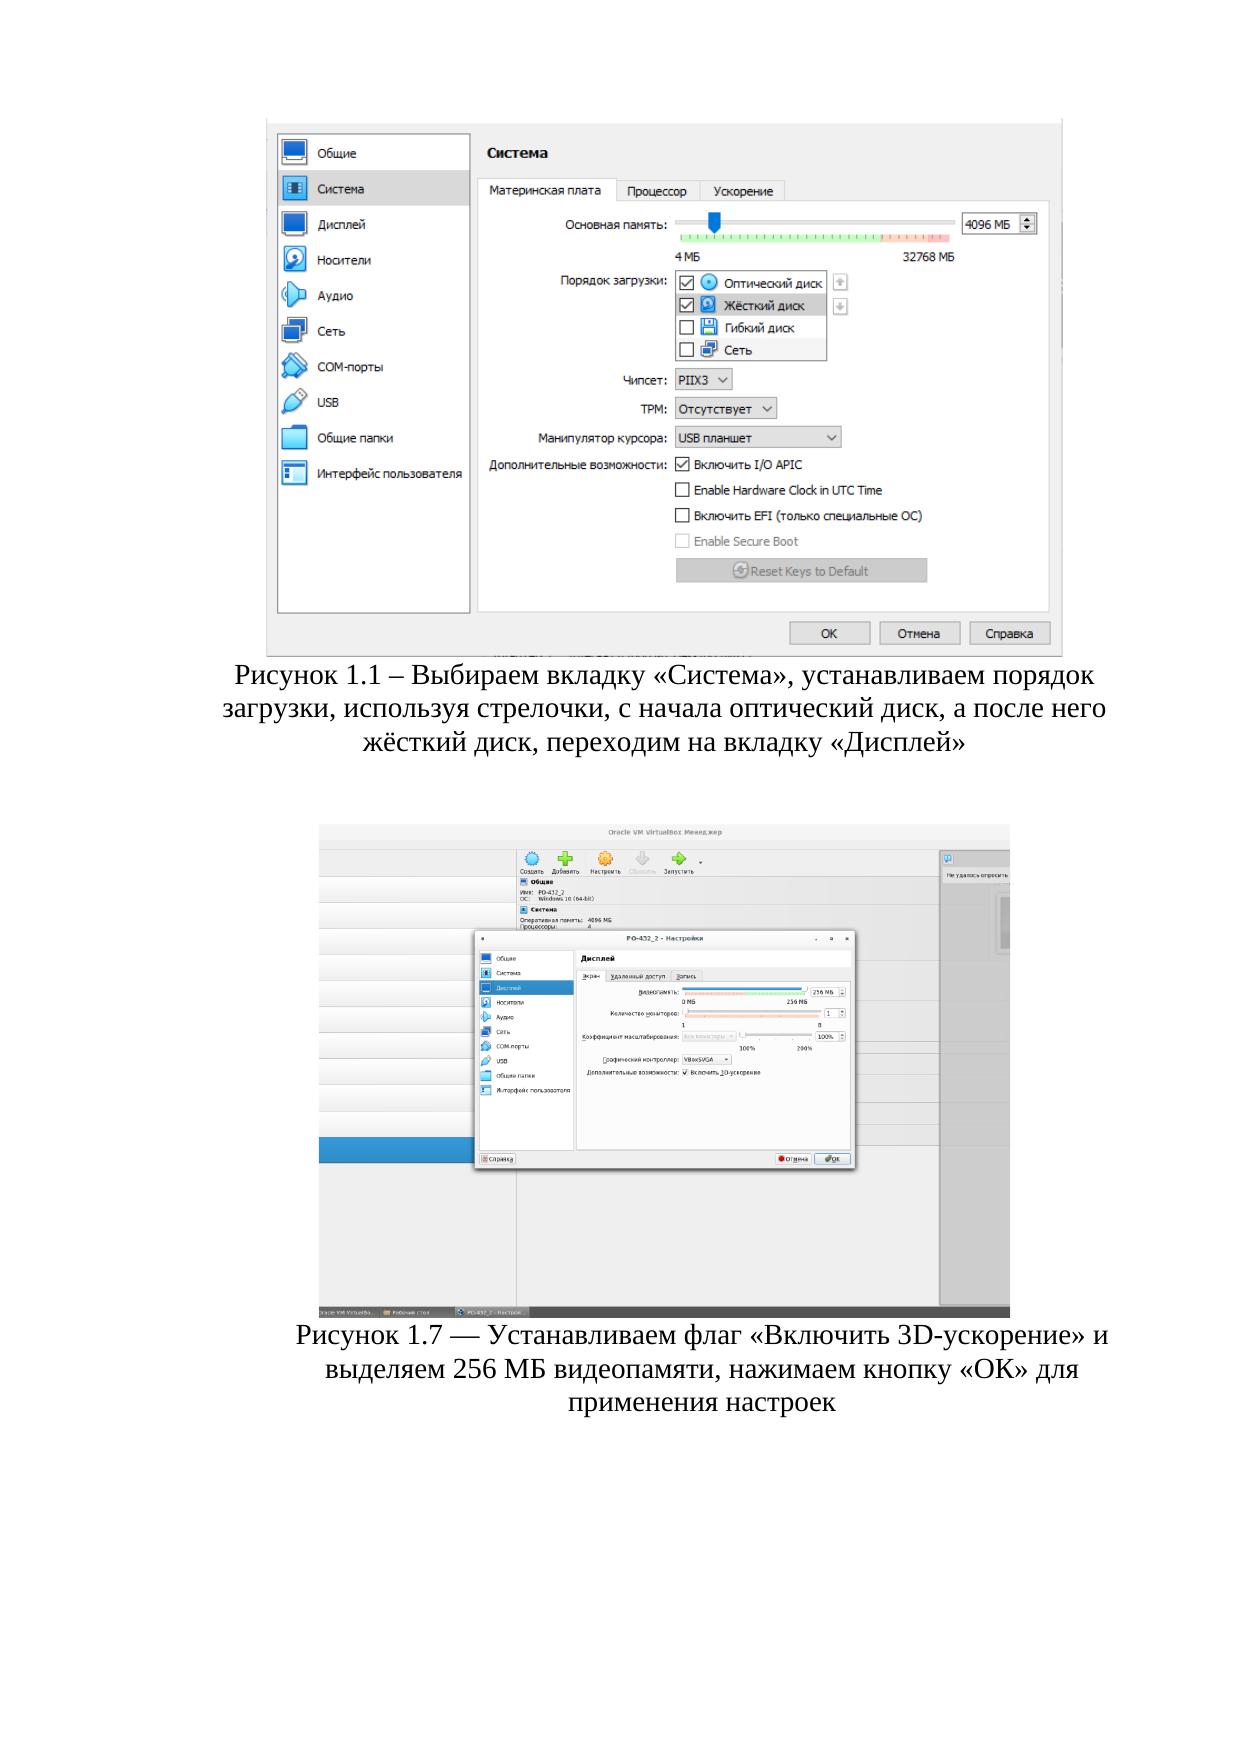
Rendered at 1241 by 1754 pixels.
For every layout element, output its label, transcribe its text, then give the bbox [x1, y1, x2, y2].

picture [318, 824, 1011, 1318]
list Рисунок 1.7 — Устанавливаем флаг «Включить 3D-ускорение» и выделяем 256 МБ видеопамяти, нажимаем кнопку «ОК» для применения настроек [252, 1317, 1152, 1418]
picture [266, 118, 1063, 657]
